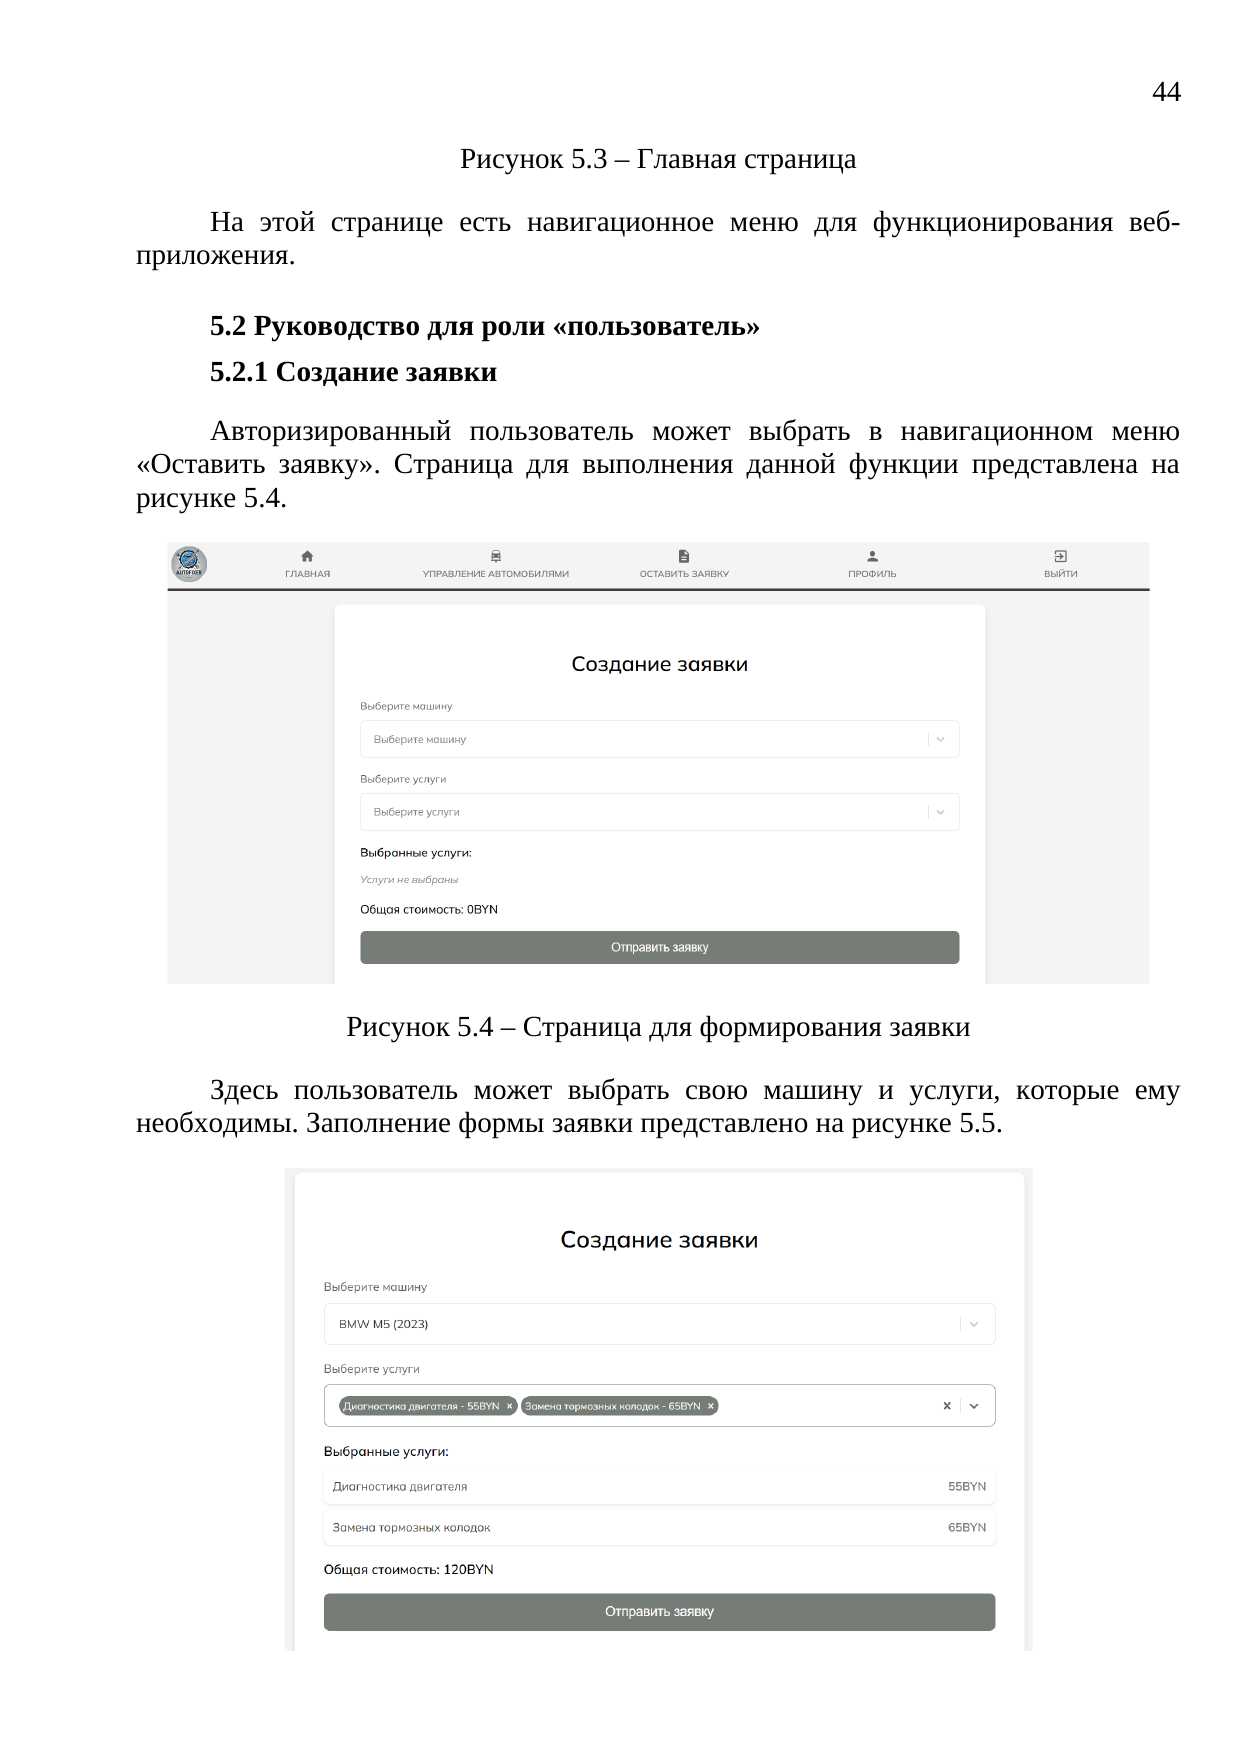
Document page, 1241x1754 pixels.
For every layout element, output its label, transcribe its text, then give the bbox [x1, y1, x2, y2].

text Здесь пользователь может выбрать свою машину и услуги, которые ему необходимы. Заполнение формы заявки представлено на рисунке 5.5. [136, 1072, 1181, 1139]
text Рисунок 5.4 – Страница для формирования заявки [136, 1009, 1181, 1043]
subtitle Руководство для роли «пользователь» [136, 308, 1181, 342]
picture [167, 542, 1150, 984]
text Авторизированный пользователь может выбрать в навигационном меню «Оставить заявку». Страница для выполнения данной функции представлена на рисунке 5.4. [136, 413, 1181, 513]
picture [284, 1168, 1033, 1651]
subtitle Создание заявки [136, 354, 1181, 388]
text На этой странице есть навигационное меню для функционирования веб-приложения. [136, 204, 1181, 271]
text Рисунок 5.3 – Главная страница [136, 141, 1181, 174]
